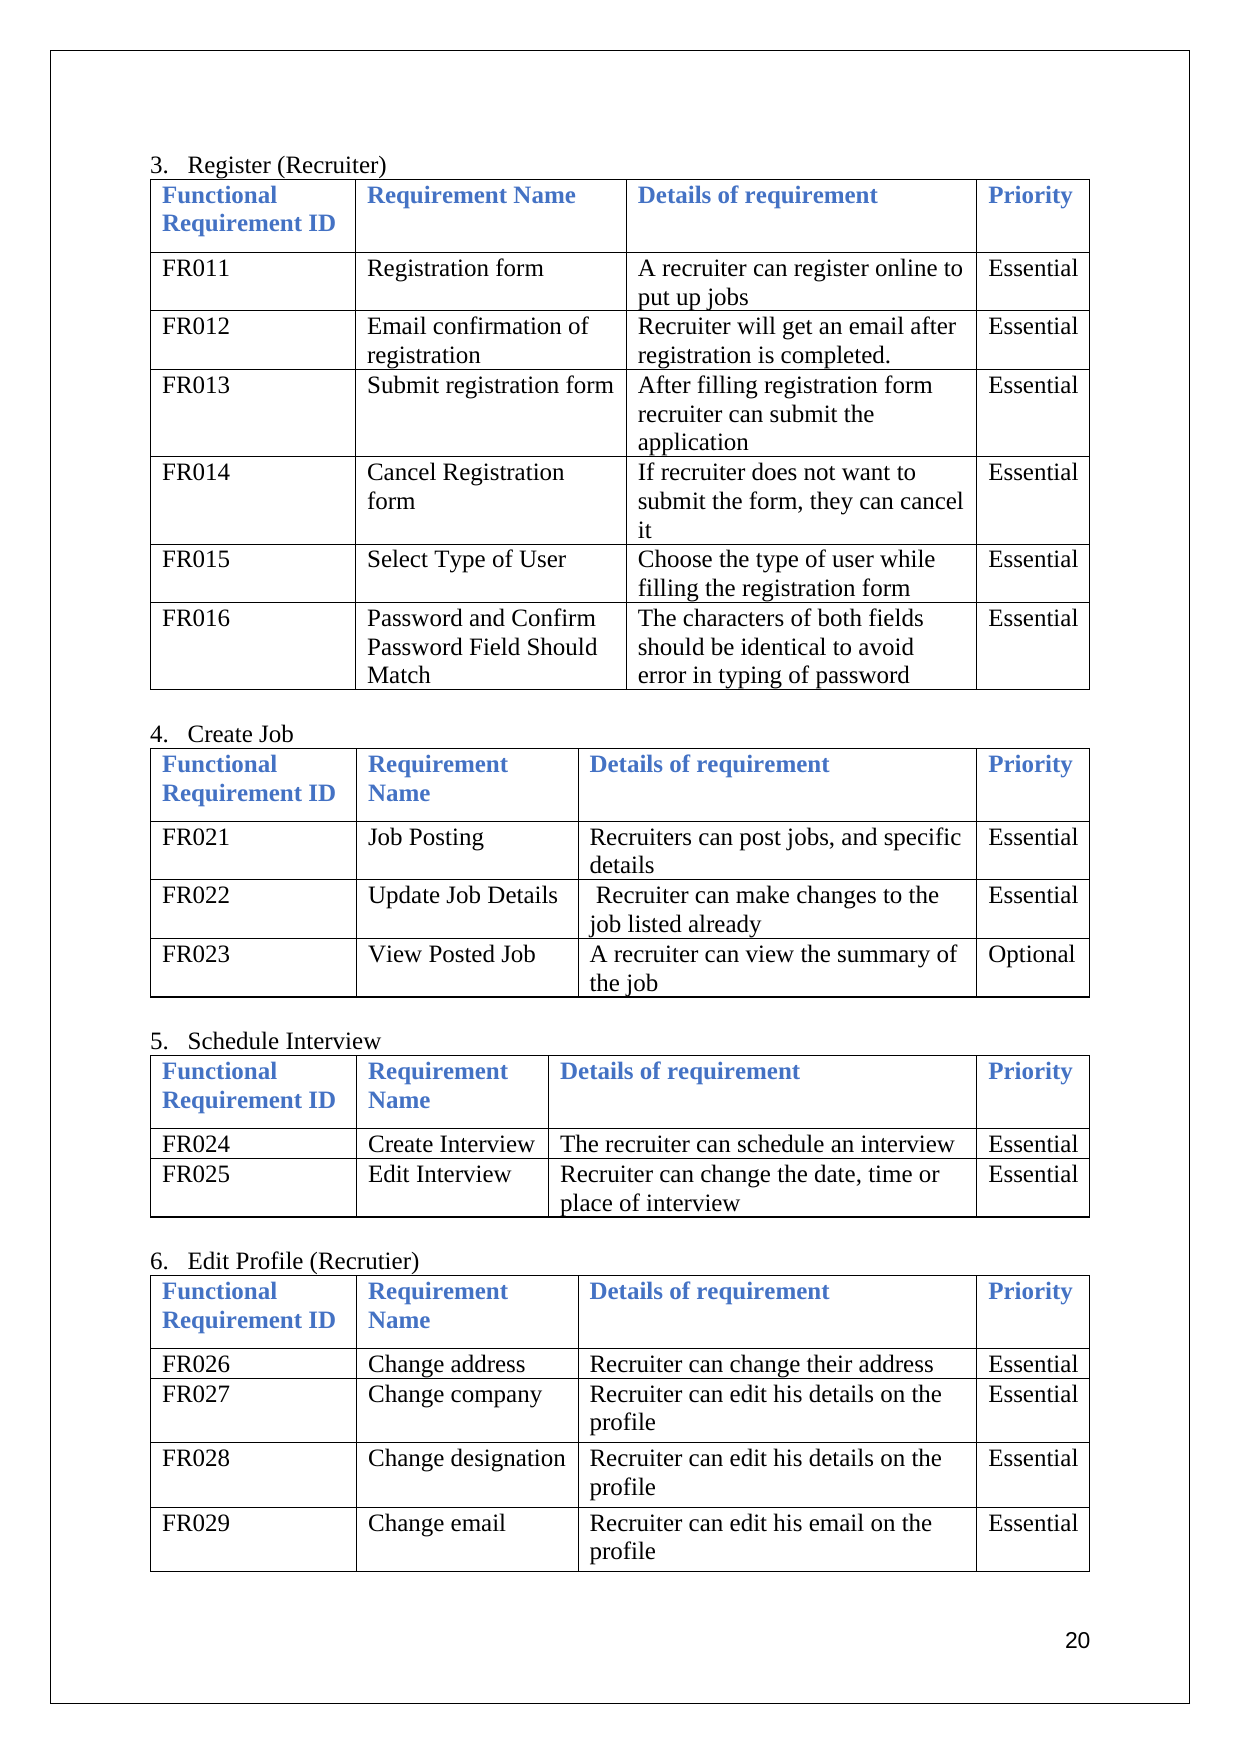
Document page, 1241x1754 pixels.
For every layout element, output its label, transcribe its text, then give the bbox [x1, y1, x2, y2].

table_cell Recruiter can change the date, time or place of interview [549, 1159, 976, 1216]
table_cell FR026 [151, 1349, 356, 1378]
table_header Functional Requirement ID [151, 180, 355, 252]
table_cell Create Interview [357, 1129, 548, 1158]
table_cell FR016 [151, 603, 355, 689]
table_cell Recruiter can edit his email on the profile [579, 1508, 976, 1571]
table_header Priority [977, 1276, 1089, 1348]
table_header Requirement Name [357, 749, 578, 821]
table_cell FR013 [151, 370, 355, 456]
table_cell After filling registration form recruiter can submit the application [627, 370, 976, 456]
table_cell Essential [977, 253, 1089, 310]
table_header Requirement Name [357, 1276, 578, 1348]
table_cell FR024 [151, 1129, 356, 1158]
table_header Details of requirement [627, 180, 976, 252]
table_cell Essential [977, 1129, 1089, 1158]
table_cell FR027 [151, 1379, 356, 1442]
table_cell Change email [357, 1508, 578, 1571]
table_cell Update Job Details [357, 880, 578, 938]
table_cell FR011 [151, 253, 355, 310]
table_cell Essential [977, 545, 1089, 602]
table_cell Recruiter can change their address [579, 1349, 976, 1378]
table_cell Password and Confirm Password Field Should Match [356, 603, 626, 689]
table_cell Submit registration form [356, 370, 626, 456]
table_header Functional Requirement ID [151, 1276, 356, 1348]
table_cell Edit Interview [357, 1159, 548, 1216]
table_cell Recruiters can post jobs, and specific details [579, 822, 976, 879]
table_header Details of requirement [579, 1276, 976, 1348]
table_cell FR021 [151, 822, 356, 879]
table_cell Optional [977, 939, 1089, 996]
table_cell FR025 [151, 1159, 356, 1216]
table_cell Essential [977, 1159, 1089, 1216]
table_cell Email confirmation of registration [356, 311, 626, 369]
table_cell Essential [977, 603, 1089, 689]
table_cell Essential [977, 311, 1089, 369]
table_cell Change designation [357, 1443, 578, 1507]
table_cell Cancel Registration form [356, 457, 626, 543]
table_cell The characters of both fields should be identical to avoid error in typing of password [627, 603, 976, 689]
table_cell The recruiter can schedule an interview [549, 1129, 976, 1158]
table_header Priority [977, 749, 1089, 821]
table_cell FR028 [151, 1443, 356, 1507]
table_cell FR015 [151, 545, 355, 602]
table_header Requirement Name [357, 1056, 548, 1128]
table_cell Job Posting [357, 822, 578, 879]
table_cell Change address [357, 1349, 578, 1378]
table_header Details of requirement [579, 749, 976, 821]
table_cell Recruiter will get an email after registration is completed. [627, 311, 976, 369]
table_header Details of requirement [549, 1056, 976, 1128]
table_header Requirement Name [356, 180, 626, 252]
table_cell FR014 [151, 457, 355, 543]
list Register (Recruiter) [150, 150, 1090, 179]
table_cell Essential [977, 1443, 1089, 1507]
table_cell A recruiter can register online to put up jobs [627, 253, 976, 310]
table_header Priority [977, 180, 1089, 252]
table_cell Essential [977, 1379, 1089, 1442]
table_cell Recruiter can edit his details on the profile [579, 1379, 976, 1442]
list Edit Profile (Recrutier) [150, 1246, 1090, 1275]
table_header Functional Requirement ID [151, 1056, 356, 1128]
list Create Job [150, 719, 1090, 748]
table_cell Essential [977, 822, 1089, 879]
table_header Functional Requirement ID [151, 749, 356, 821]
table_cell If recruiter does not want to submit the form, they can cancel it [627, 457, 976, 543]
table_cell Change company [357, 1379, 578, 1442]
list Schedule Interview [150, 1026, 1090, 1055]
table_cell Essential [977, 1349, 1089, 1378]
table_cell FR029 [151, 1508, 356, 1571]
table_cell View Posted Job [357, 939, 578, 996]
table_cell Registration form [356, 253, 626, 310]
table_cell Essential [977, 457, 1089, 543]
table_cell Essential [977, 880, 1089, 938]
table_cell FR012 [151, 311, 355, 369]
table_cell Essential [977, 370, 1089, 456]
table_cell Recruiter can make changes to the job listed already [579, 880, 976, 938]
table_cell Select Type of User [356, 545, 626, 602]
table_cell FR023 [151, 939, 356, 996]
table_cell Choose the type of user while filling the registration form [627, 545, 976, 602]
table_cell Recruiter can edit his details on the profile [579, 1443, 976, 1507]
table_header Priority [977, 1056, 1089, 1128]
table_cell FR022 [151, 880, 356, 938]
table_cell Essential [977, 1508, 1089, 1571]
table_cell A recruiter can view the summary of the job [579, 939, 976, 996]
